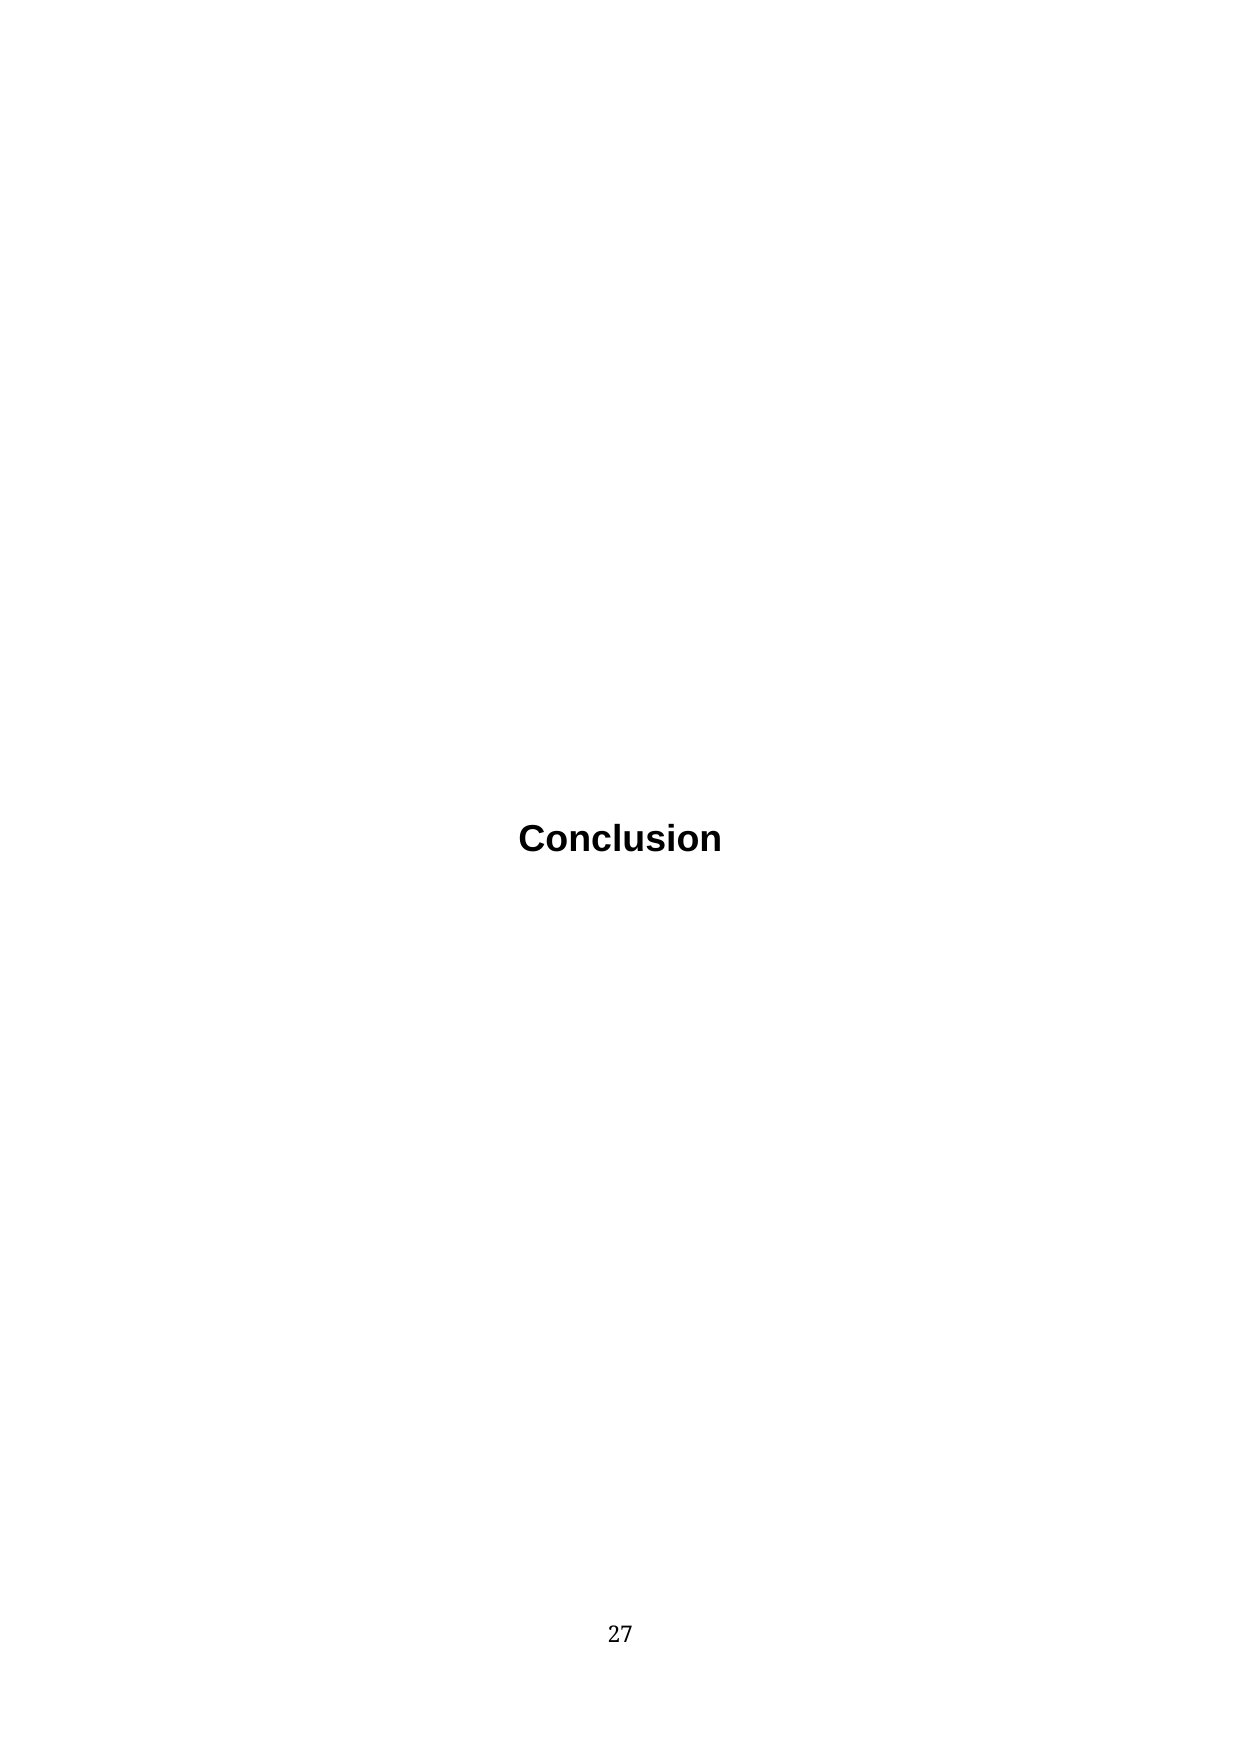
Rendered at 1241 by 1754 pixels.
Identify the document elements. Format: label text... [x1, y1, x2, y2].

subtitle Conclusion [150, 816, 1090, 859]
